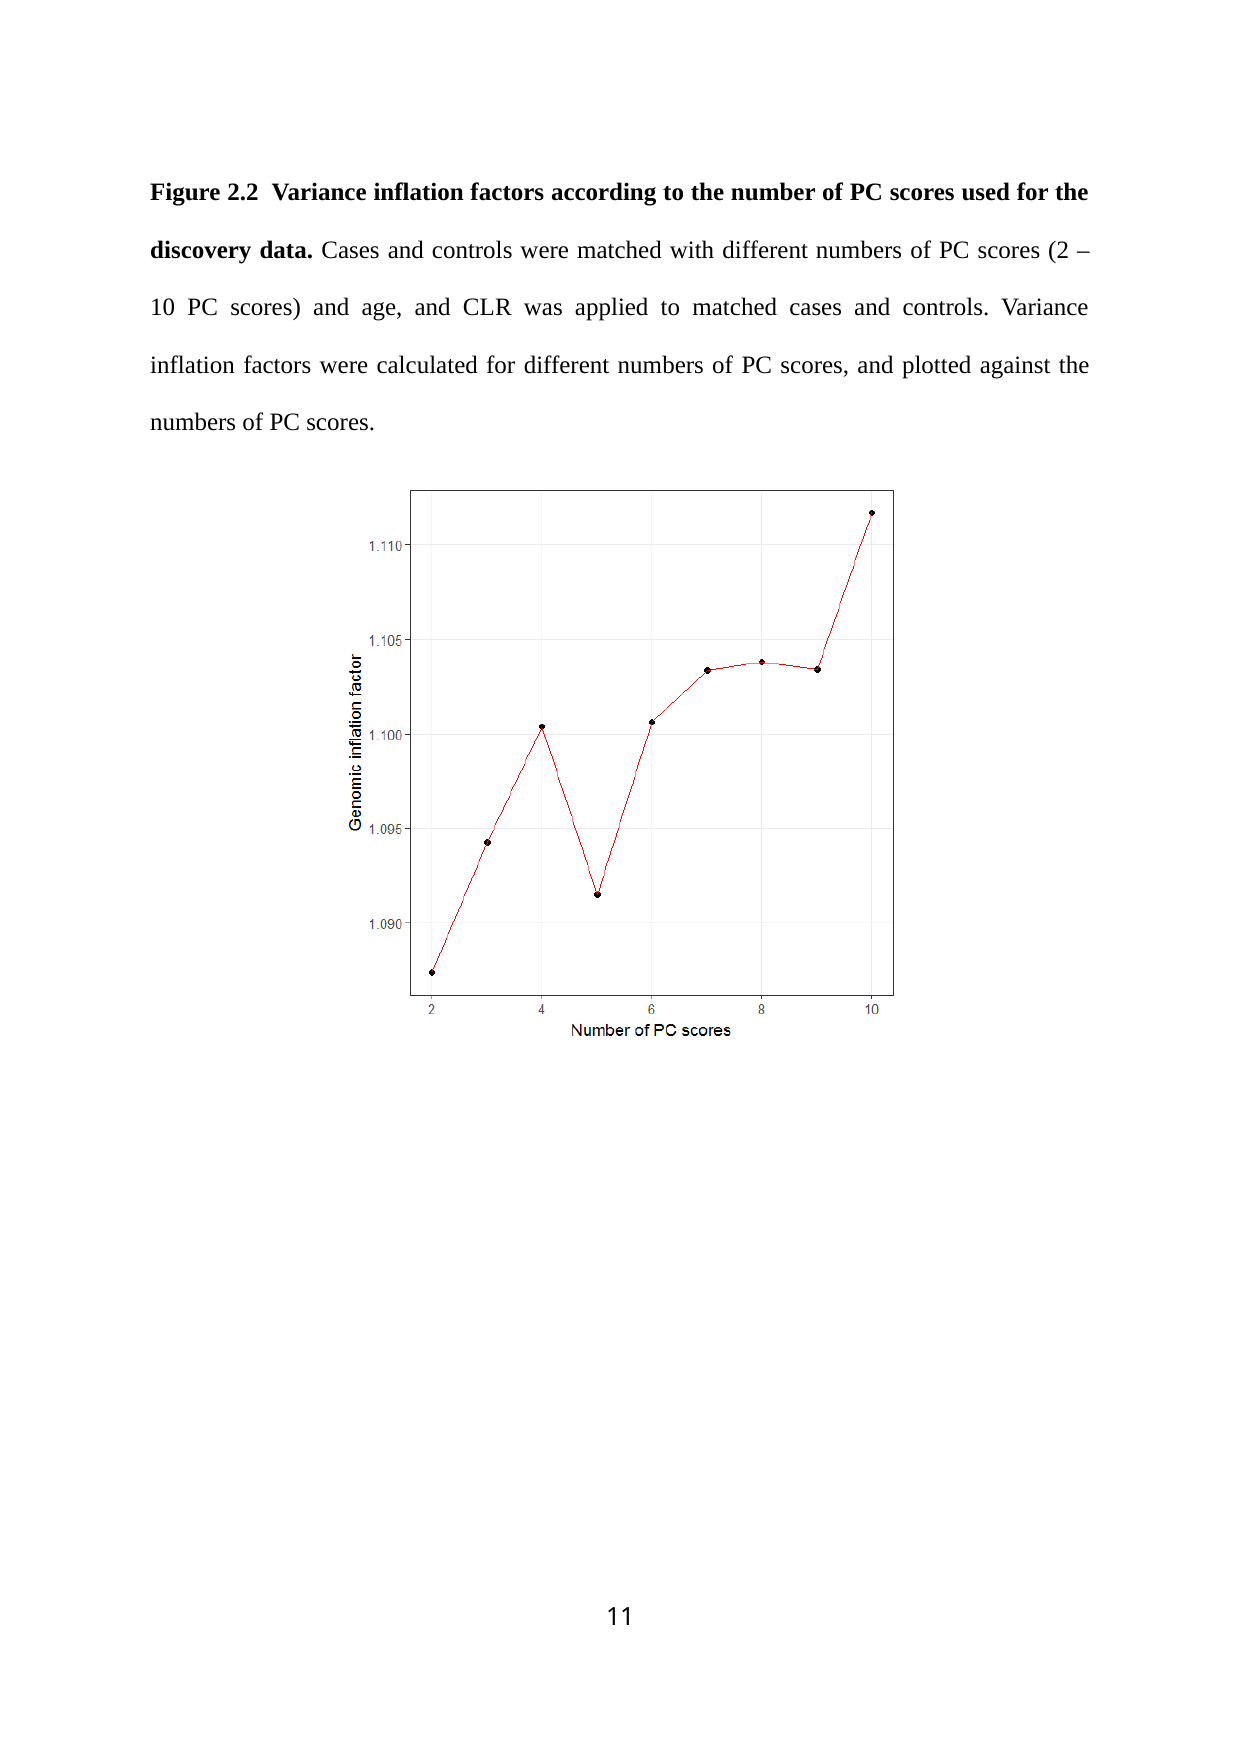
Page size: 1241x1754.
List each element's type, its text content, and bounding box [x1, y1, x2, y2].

picture [338, 481, 902, 1044]
text Figure 2.2 Variance inflation factors according to the number of PC scores used for the discovery data. Cases and controls were matched with different numbers of PC scores (2 – 10 PC scores) and age, and CLR was applied to matched cases and controls. Variance inflation factors were calculated for different numbers of PC scores, and plotted against the numbers of PC scores. [150, 177, 1090, 436]
